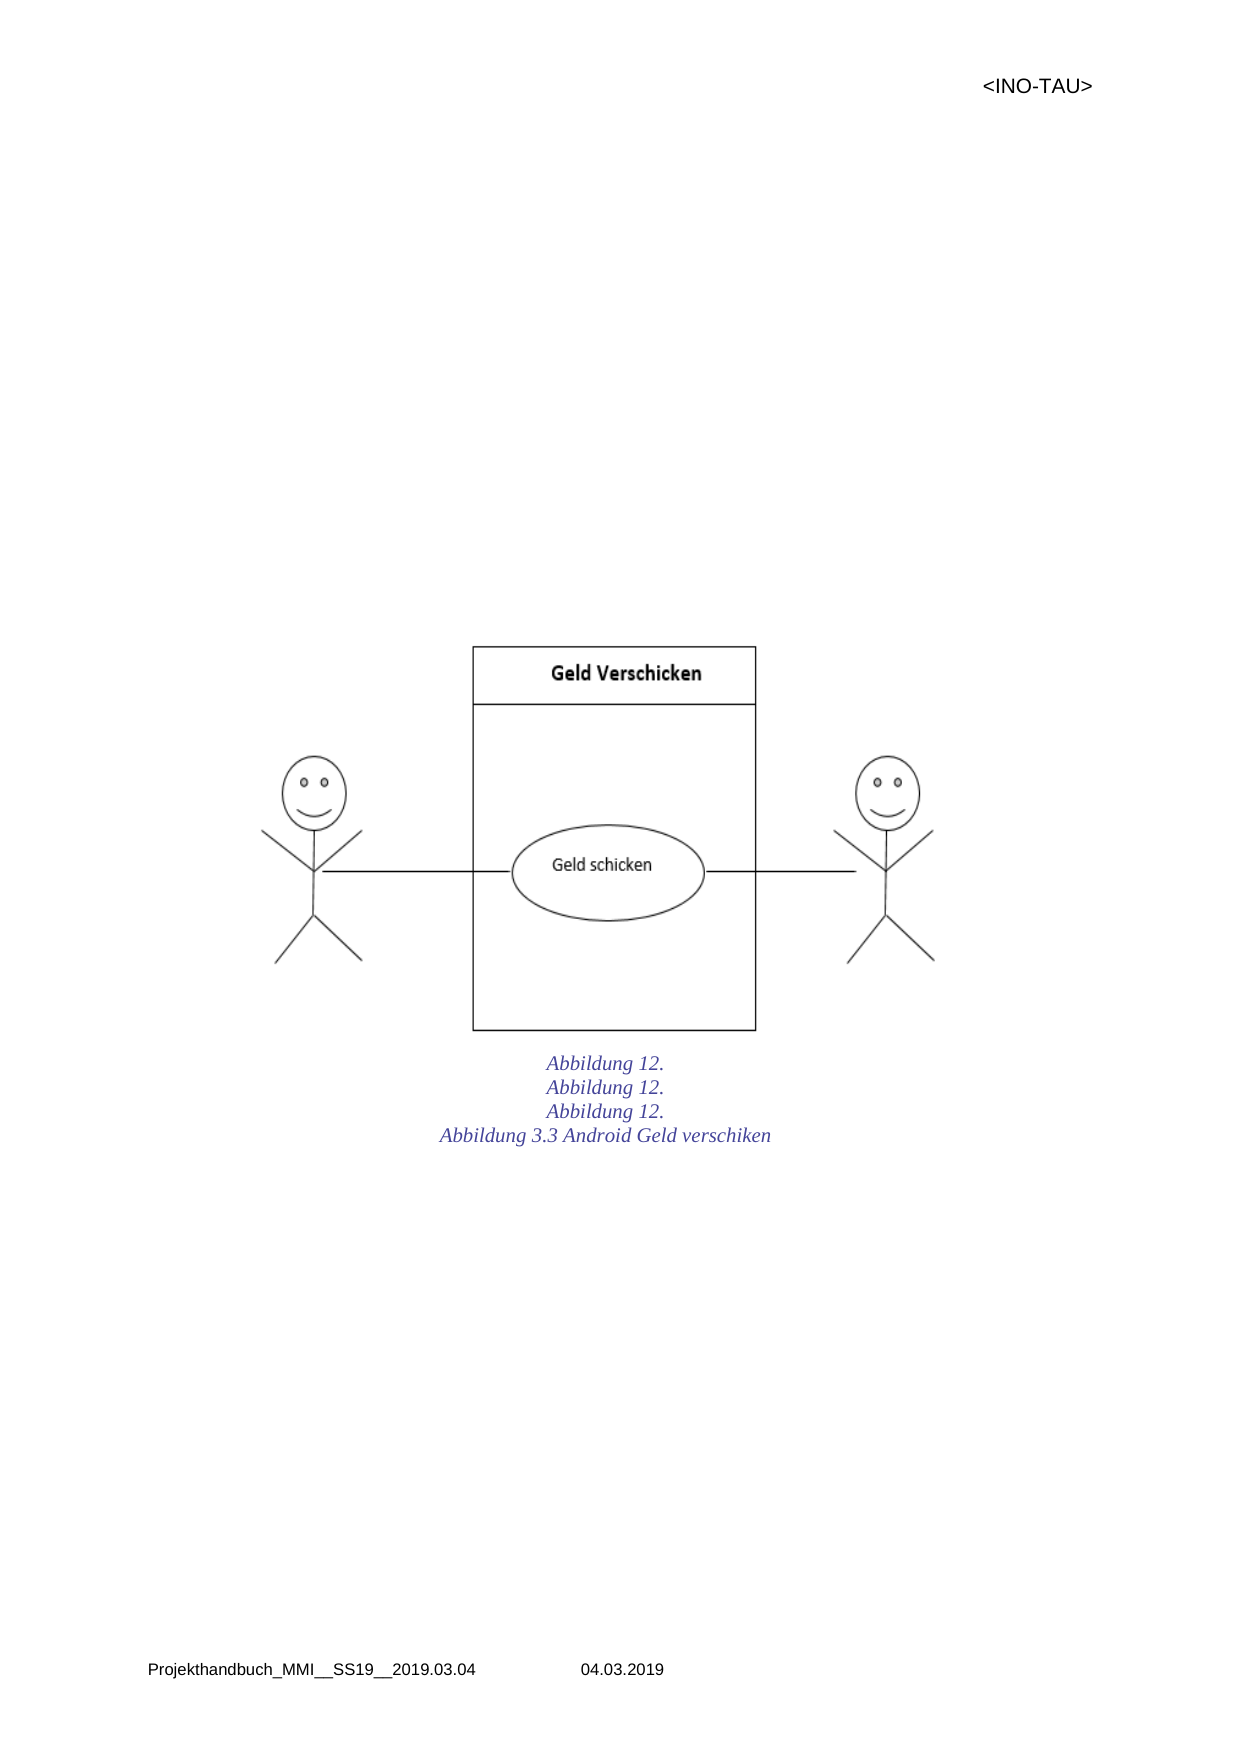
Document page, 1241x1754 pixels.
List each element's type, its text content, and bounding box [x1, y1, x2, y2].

text Abbildung 12. [148, 1075, 1063, 1099]
text Abbildung 12. [148, 1099, 1063, 1123]
text Abbildung 12. [148, 1051, 1063, 1075]
text Abbildung 3.3 Android Geld verschiken [148, 1123, 1063, 1147]
picture [222, 597, 974, 1045]
